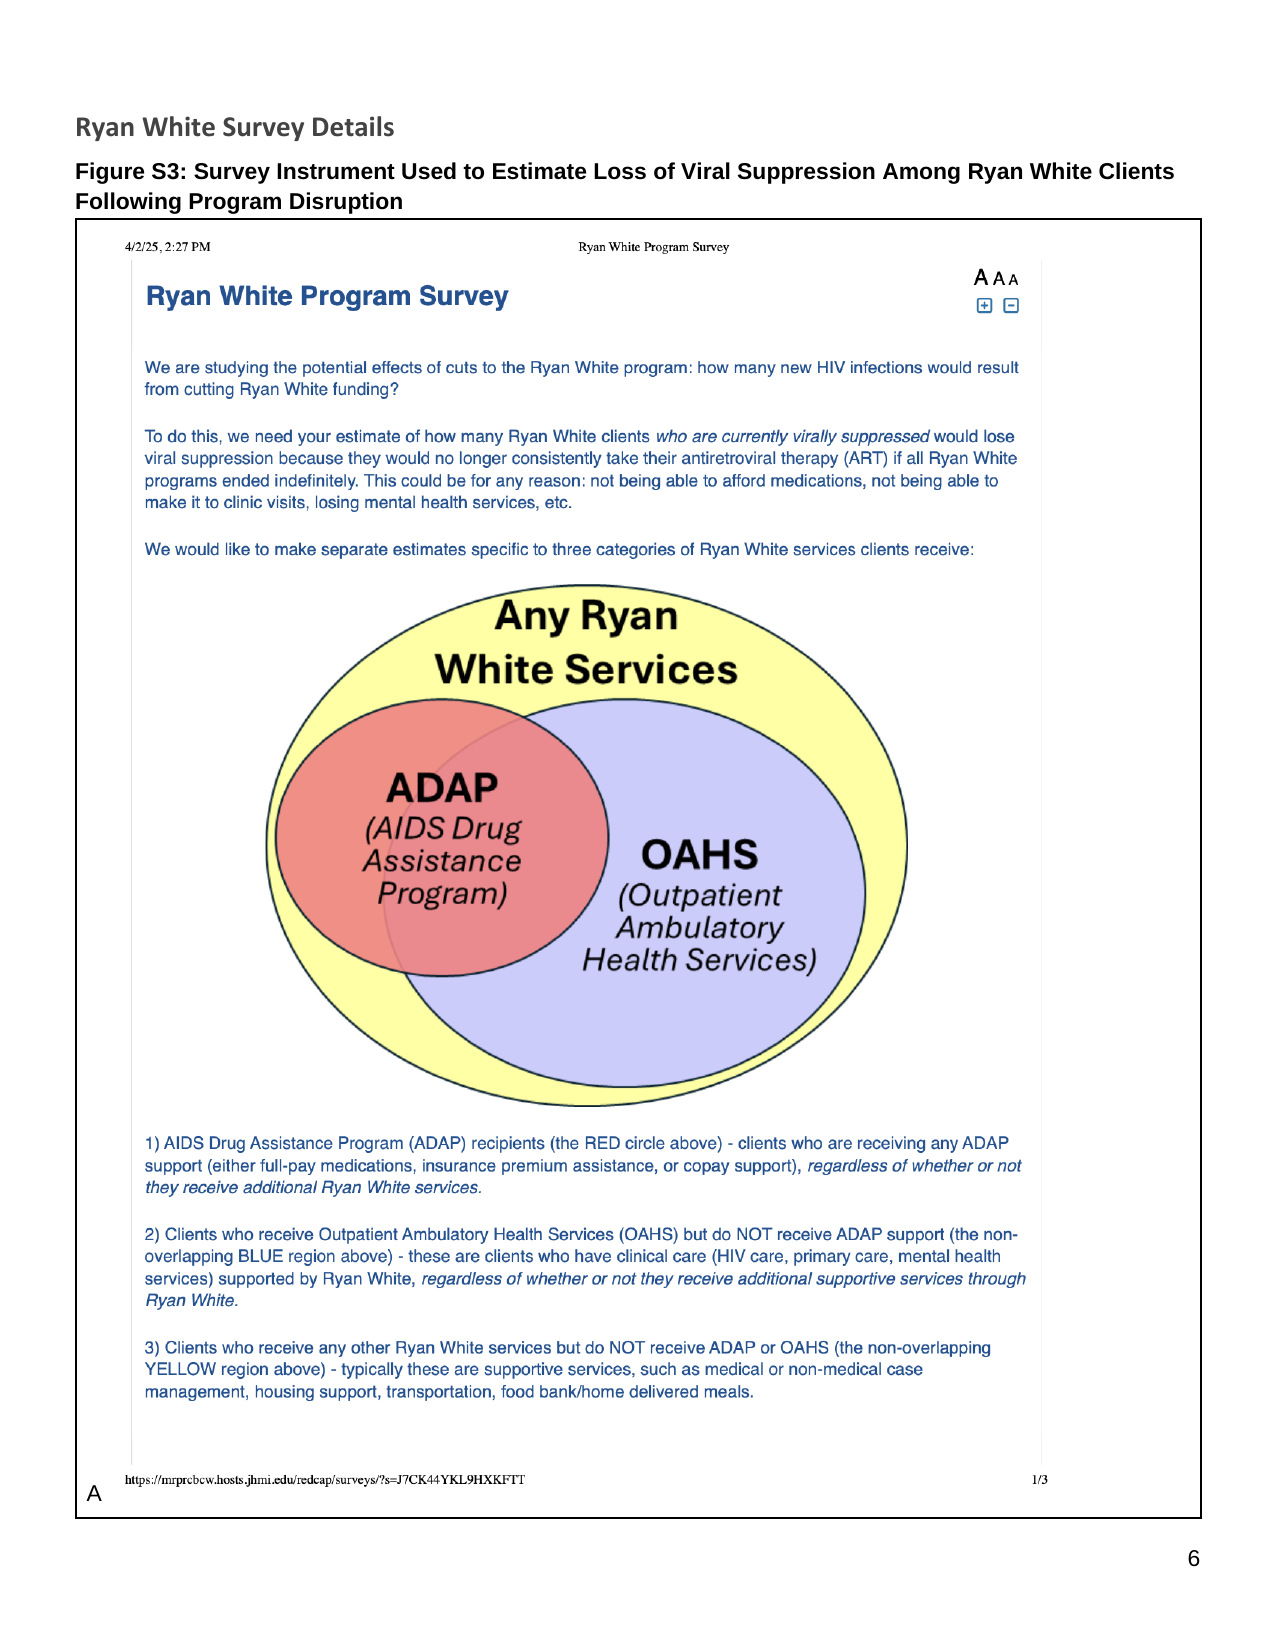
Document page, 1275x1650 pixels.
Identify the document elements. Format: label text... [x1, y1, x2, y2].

table_header A [77, 220, 1200, 1517]
picture [108, 230, 1062, 1502]
subtitle Ryan White Survey Details [75, 108, 1200, 144]
text Figure S3: Survey Instrument Used to Estimate Loss of Viral Suppression Among Ryan White Clients Following Program Disruption [75, 158, 1200, 214]
